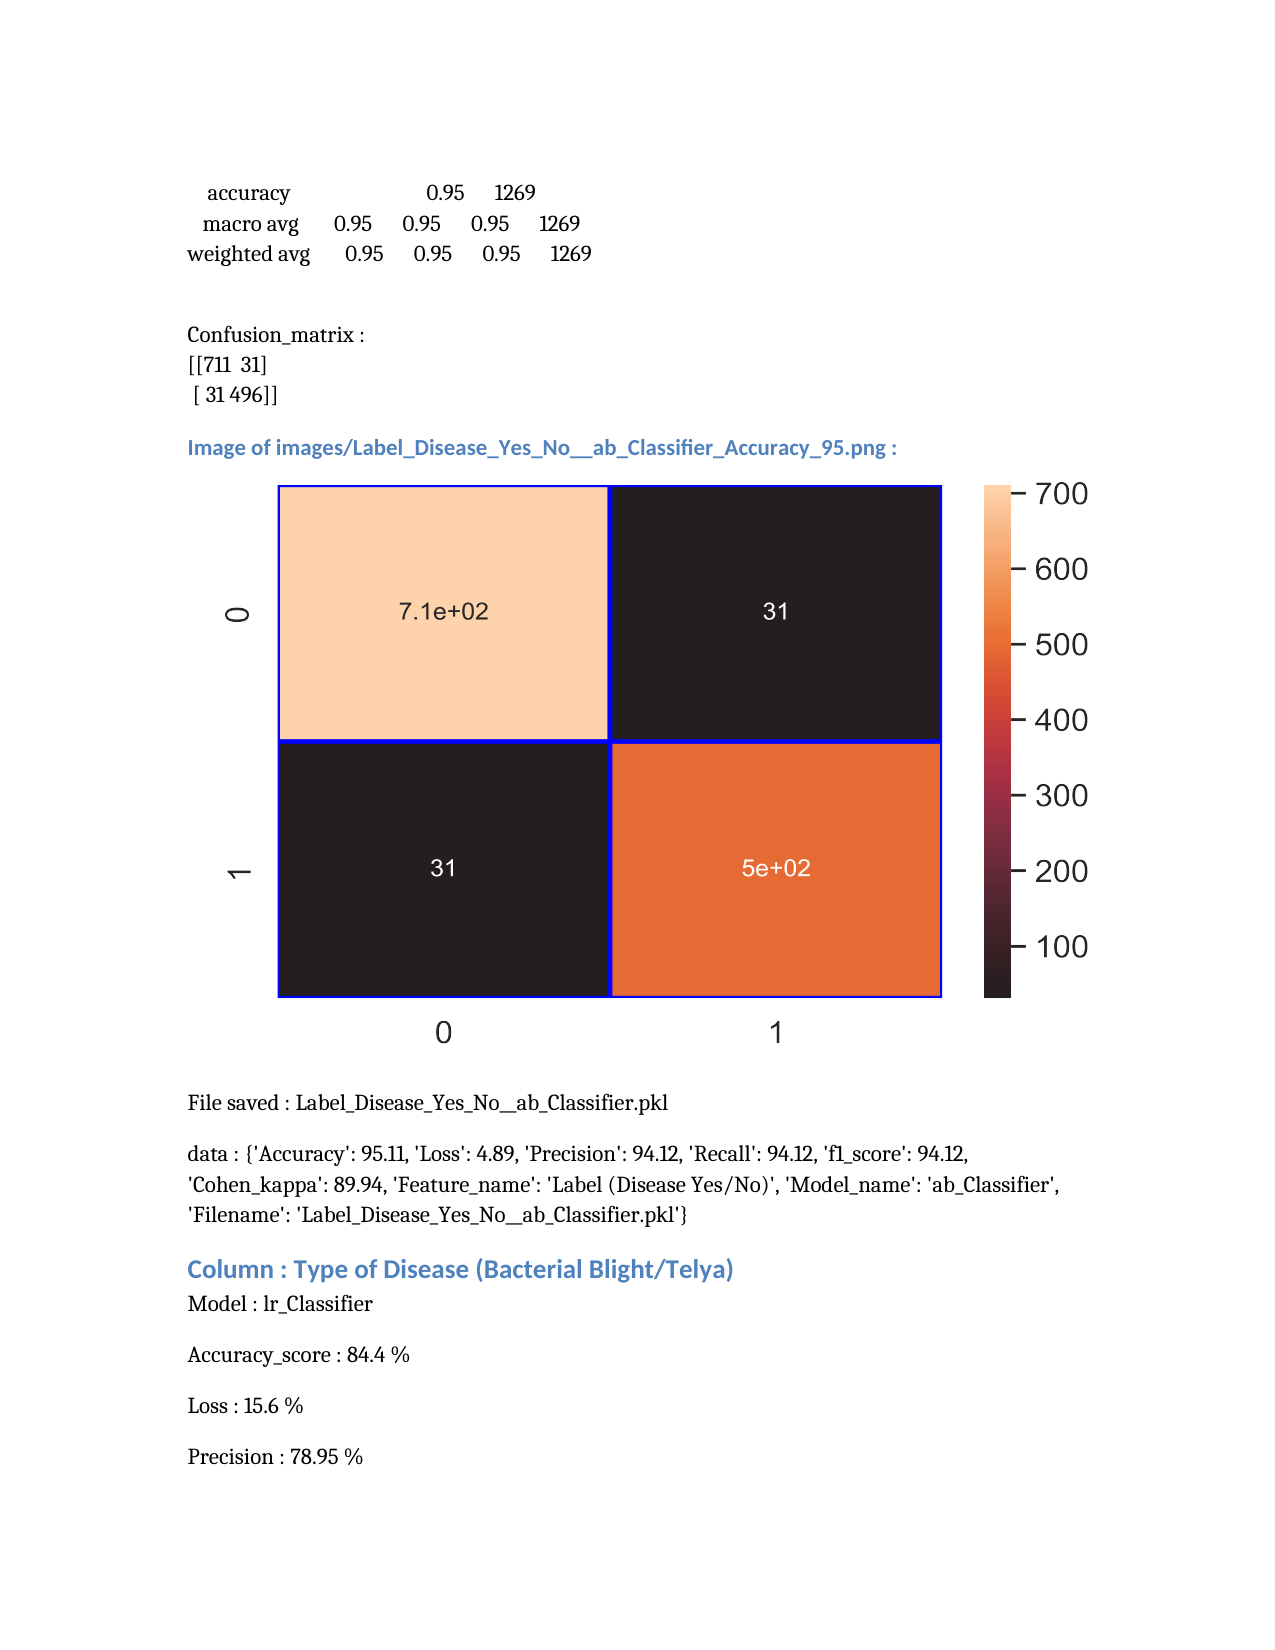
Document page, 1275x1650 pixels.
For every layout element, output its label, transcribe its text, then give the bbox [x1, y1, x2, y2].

text Precision : 78.95 % [187, 1444, 1087, 1470]
text data : {'Accuracy': 95.11, 'Loss': 4.89, 'Precision': 94.12, 'Recall': 94.12, 'f1_score': 94.12, 'Cohen_kappa': 89.94, 'Feature_name': 'Label (Disease Yes/No)', 'Model_name': 'ab_Classifier', 'Filename': 'Label_Disease_Yes_No__ab_Classifier.pkl'} [187, 1141, 1087, 1228]
picture [206, 465, 1107, 1066]
text Loss : 15.6 % [187, 1393, 1087, 1419]
text File saved : Label_Disease_Yes_No__ab_Classifier.pkl [187, 1090, 1087, 1117]
text Confusion_matrix : [[711 31] [ 31 496]] [187, 322, 1087, 409]
subtitle Image of images/Label_Disease_Yes_No__ab_Classifier_Accuracy_95.png : [187, 433, 1087, 461]
subtitle Column : Type of Disease (Bacterial Blight/Telya) [187, 1253, 1087, 1286]
text Accuracy_score : 84.4 % [187, 1342, 1087, 1368]
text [187, 150, 1087, 297]
text Model : lr_Classifier [187, 1291, 1087, 1317]
